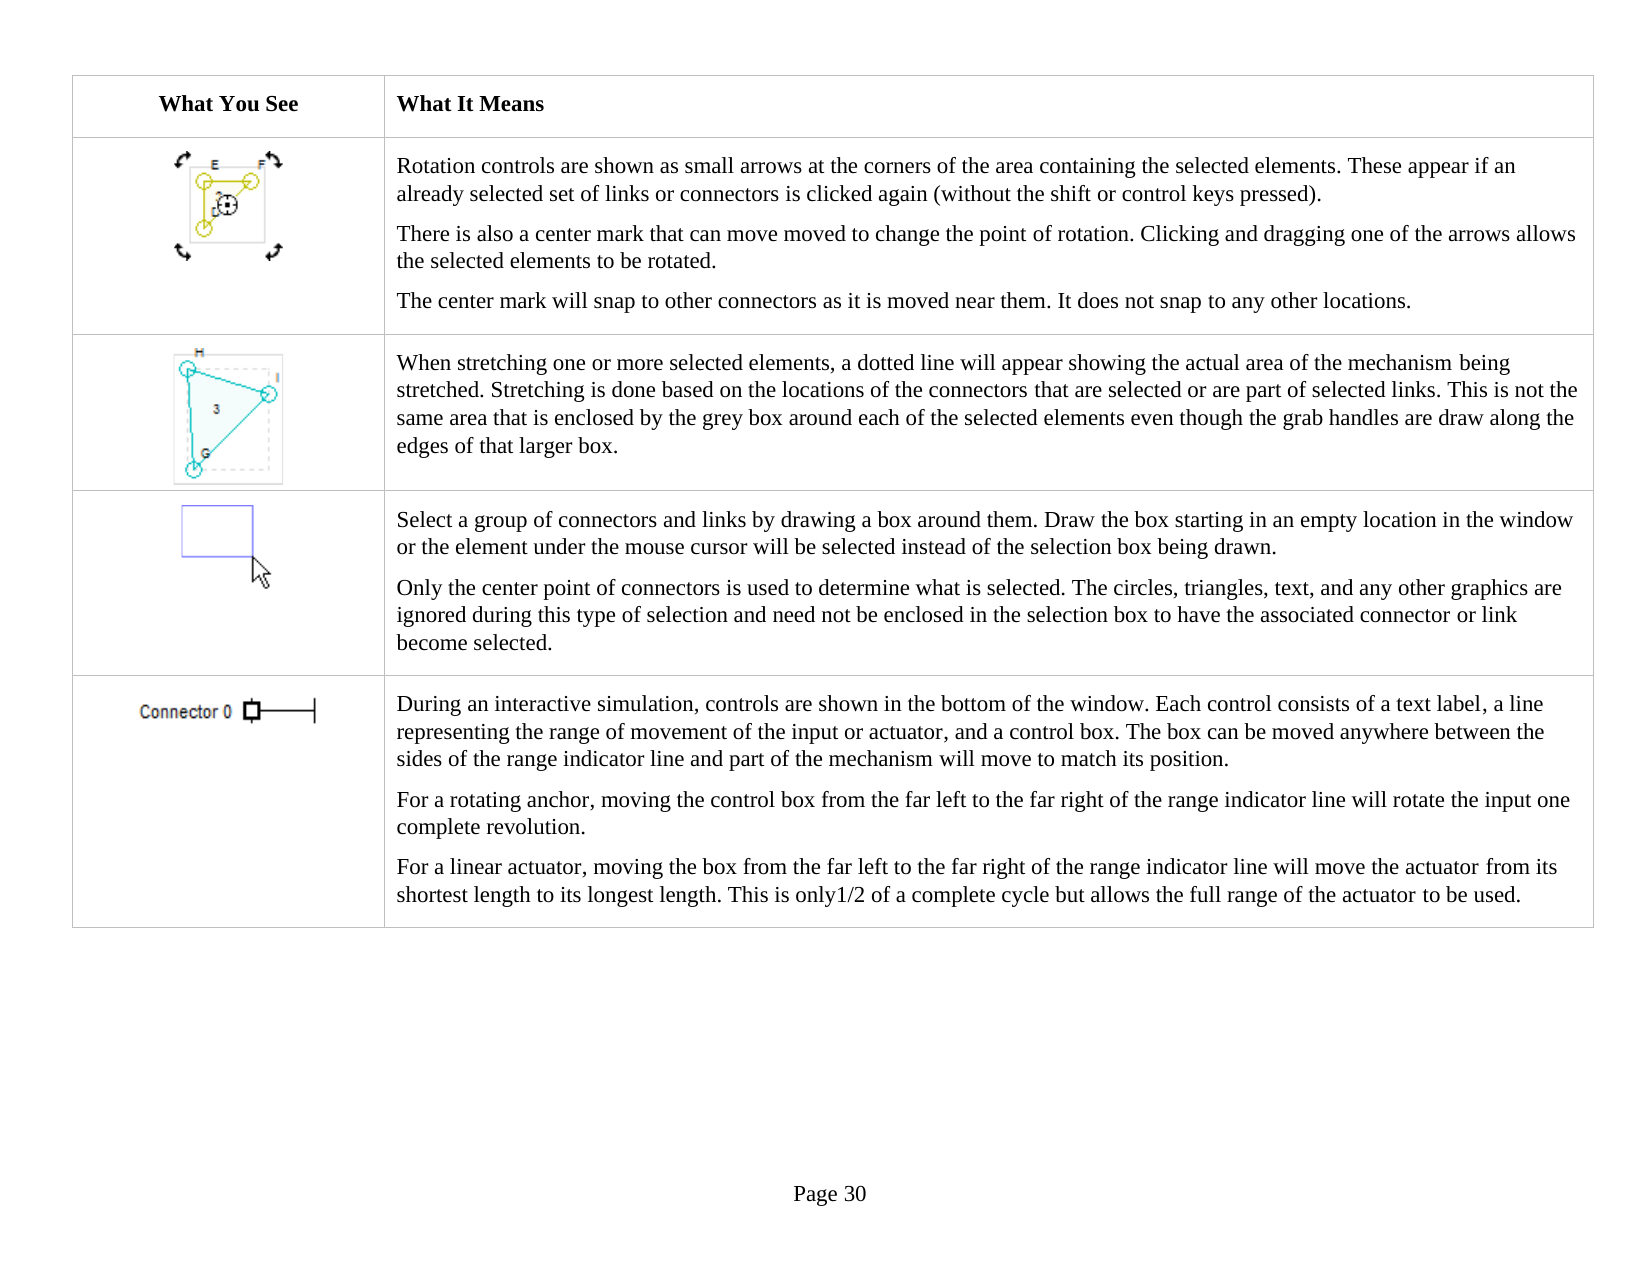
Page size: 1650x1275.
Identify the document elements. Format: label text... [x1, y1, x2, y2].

table_cell [73, 491, 384, 675]
table_cell When stretching one or more selected elements, a dotted line will appear showing the actual area of the mechanism being stretched. Stretching is done based on the locations of the connectors that are selected or are part of selected links. This is not the same area that is enclosed by the grey box around each of the selected elements even though the grab handles are draw along the edges of that larger box. [385, 335, 1593, 490]
picture [135, 690, 322, 732]
table_cell [73, 138, 384, 333]
table_header What It Means [385, 76, 1593, 137]
table_header What You See [73, 76, 384, 137]
picture [181, 505, 276, 592]
table_cell [73, 676, 384, 927]
table_cell Rotation controls are shown as small arrows at the corners of the area containing the selected elements. These appear if an already selected set of links or connectors is clicked again (without the shift or control keys pressed). There is also a center mark that can move moved to change the point of rotation. Clicking and dragging one of the arrows allows the selected elements to be rotated. The center mark will snap to other connectors as it is moved near them. It does not snap to any other locations. [385, 138, 1593, 333]
picture [174, 151, 283, 261]
picture [173, 348, 284, 485]
table_cell Select a group of connectors and links by drawing a box around them. Draw the box starting in an empty location in the window or the element under the mouse cursor will be selected instead of the selection box being drawn. Only the center point of connectors is used to determine what is selected. The circles, triangles, text, and any other graphics are ignored during this type of selection and need not be enclosed in the selection box to have the associated connector or link become selected. [385, 491, 1593, 675]
table_cell During an interactive simulation, controls are shown in the bottom of the window. Each control consists of a text label, a line representing the range of movement of the input or actuator, and a control box. The box can be moved anywhere between the sides of the range indicator line and part of the mechanism will move to match its position. For a rotating anchor, moving the control box from the far left to the far right of the range indicator line will rotate the input one complete revolution. For a linear actuator, moving the box from the far left to the far right of the range indicator line will move the actuator from its shortest length to its longest length. This is only1/2 of a complete cycle but allows the full range of the actuator to be used. [385, 676, 1593, 927]
table_cell [73, 335, 384, 490]
